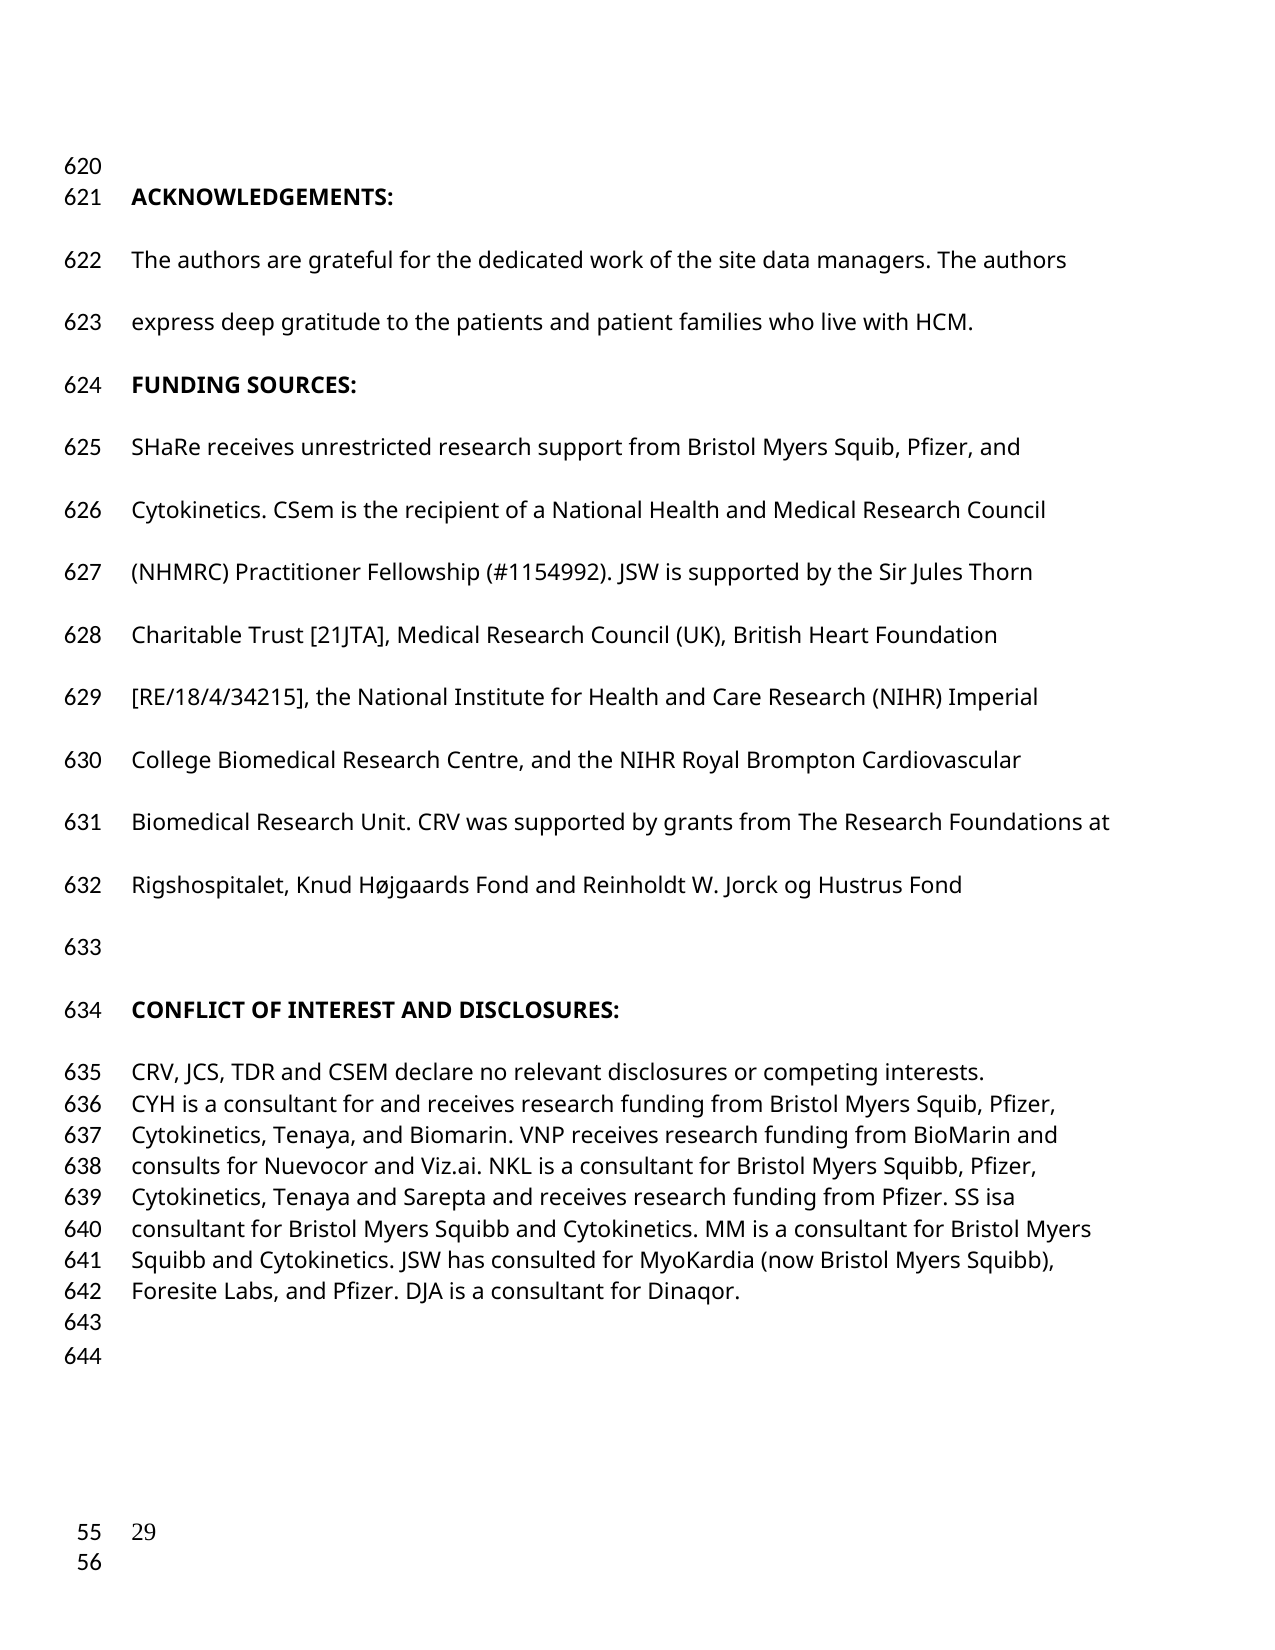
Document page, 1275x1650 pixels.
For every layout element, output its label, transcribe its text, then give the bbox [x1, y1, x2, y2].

text The authors are grateful for the dedicated work of the site data managers. The authors express deep gratitude to the patients and patient families who live with HCM. [131, 244, 1125, 337]
text CONFLICT OF INTEREST AND DISCLOSURES: [131, 994, 1125, 1025]
text CRV, JCS, TDR and CSEM declare no relevant disclosures or competing interests. [131, 1056, 1125, 1087]
text FUNDING SOURCES: [131, 369, 1125, 400]
text CYH is a consultant for and receives research funding from Bristol Myers Squib, Pfizer, Cytokinetics, Tenaya, and Biomarin. VNP receives research funding from BioMarin and consults for Nuevocor and Viz.ai. NKL is a consultant for Bristol Myers Squibb, Pfizer, Cytokinetics, Tenaya and Sarepta and receives research funding from Pfizer. SS isa consultant for Bristol Myers Squibb and Cytokinetics. MM is a consultant for Bristol Myers Squibb and Cytokinetics. JSW has consulted for MyoKardia (now Bristol Myers Squibb), Foresite Labs, and Pfizer. DJA is a consultant for Dinaqor. [131, 1087, 1125, 1306]
text SHaRe receives unrestricted research support from Bristol Myers Squib, Pfizer, and Cytokinetics. CSem is the recipient of a National Health and Medical Research Council (NHMRC) Practitioner Fellowship (#1154992). JSW is supported by the Sir Jules Thorn Charitable Trust [21JTA], Medical Research Council (UK), British Heart Foundation [RE/18/4/34215], the National Institute for Health and Care Research (NIHR) Imperial College Biomedical Research Centre, and the NIHR Royal Brompton Cardiovascular Biomedical Research Unit. CRV was supported by grants from The Research Foundations at Rigshospitalet, Knud Højgaards Fond and Reinholdt W. Jorck og Hustrus Fond [131, 431, 1125, 900]
text ACKNOWLEDGEMENTS: [131, 181, 1125, 212]
